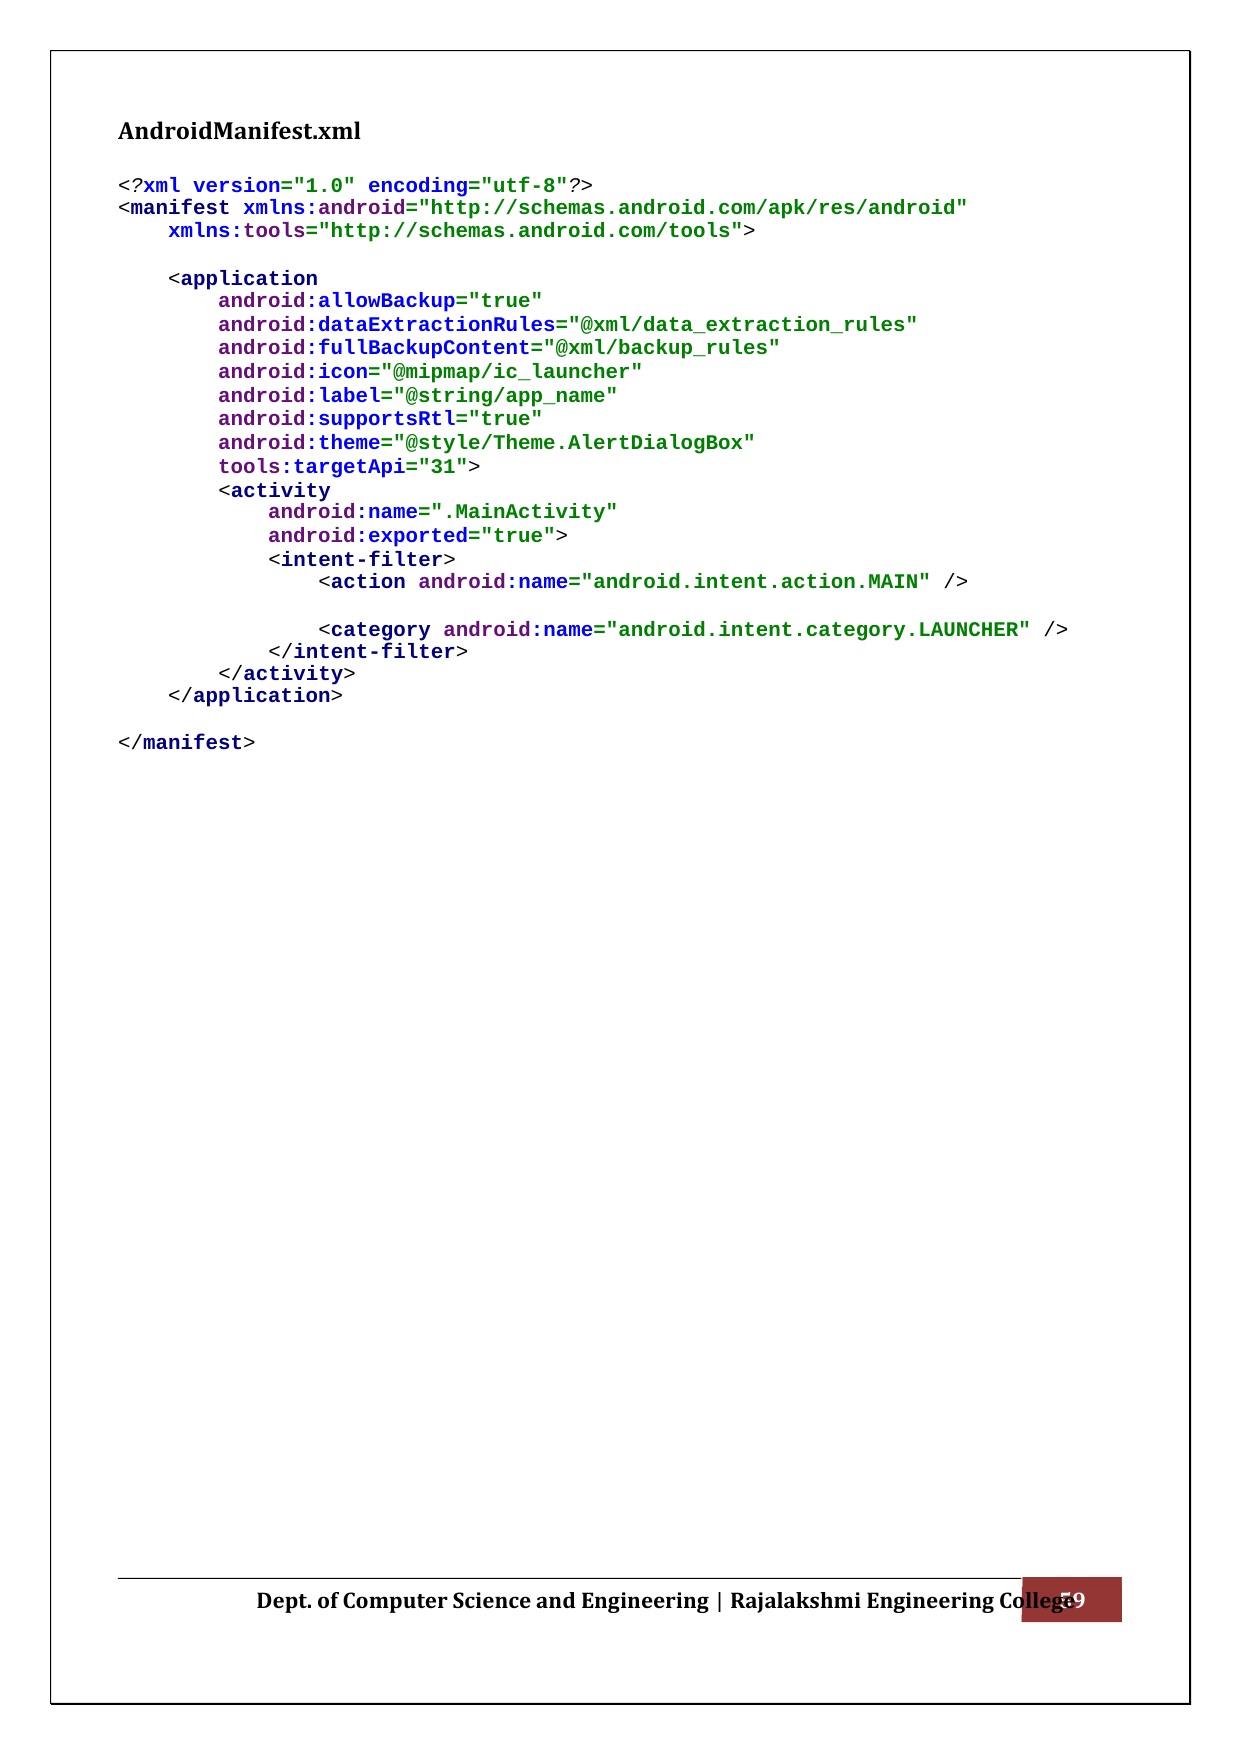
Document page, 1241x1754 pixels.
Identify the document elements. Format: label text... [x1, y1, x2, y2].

text </application> [168, 685, 1137, 709]
text </manifest> [118, 732, 1137, 756]
text AndroidManifest.xml [118, 116, 1137, 145]
text <application [168, 268, 1137, 290]
text <activity [218, 479, 1137, 501]
text <category android:name="android.intent.category.LAUNCHER" /> [318, 618, 1137, 641]
text android:allowBackup="true" android:dataExtractionRules="@xml/data_extraction_rules" android:fullBackupContent="@xml/backup_rules" android:icon="@mipmap/ic_launcher" android:label="@string/app_name" android:supportsRtl="true" android:theme="@style/Theme.AlertDialogBox" tools:targetApi="31"> [218, 290, 918, 479]
text </intent-filter> [268, 641, 1137, 663]
text android:name=".MainActivity" android:exported="true"> [268, 502, 834, 549]
text <action android:name="android.intent.action.MAIN" /> [318, 571, 1137, 594]
text <intent-filter> [268, 549, 1137, 571]
picture [1021, 1577, 1122, 1587]
text </activity> [218, 663, 1137, 685]
text <manifest xmlns:android="http://schemas.android.com/apk/res/android" xmlns:tools="http://schemas.android.com/tools"> [118, 197, 1137, 244]
text <?xml version="1.0" encoding="utf-8"?> [118, 174, 1137, 197]
